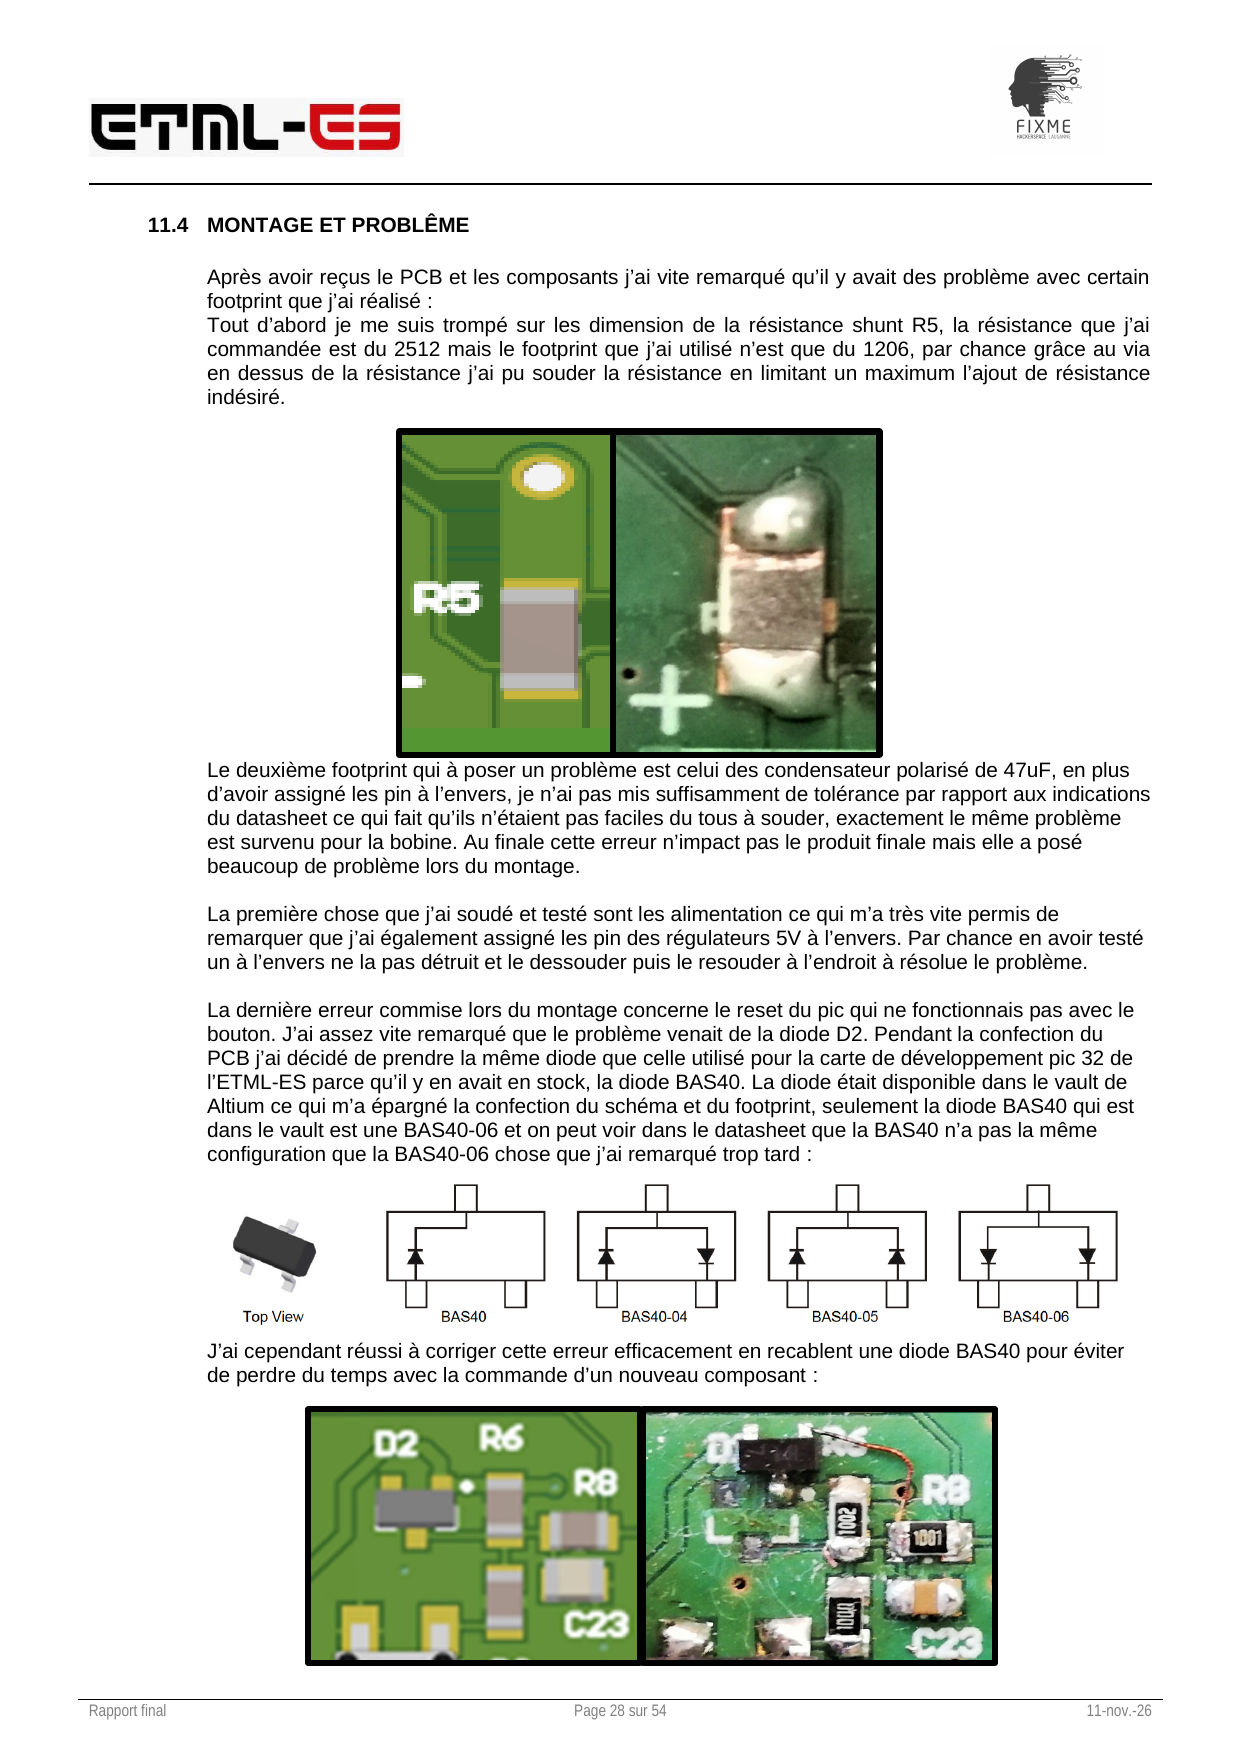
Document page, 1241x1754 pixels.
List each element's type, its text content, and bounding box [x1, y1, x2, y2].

picture [172, 1167, 1152, 1339]
picture [88, 98, 405, 157]
picture [988, 44, 1104, 157]
subtitle Montage et problême [148, 213, 1152, 237]
text Le deuxième footprint qui à poser un problème est celui des condensateur polarisé de 47uF, en plus d’avoir assigné les pin à l’envers, je n’ai pas mis suffisamment de tolérance par rapport aux indications du datasheet ce qui fait qu’ils n’étaient pas faciles du tous à souder, exactement le même problème est survenu pour la bobine. Au finale cette erreur n’impact pas le produit finale mais elle a posé beaucoup de problème lors du montage. [207, 409, 1152, 878]
text Tout d’abord je me suis trompé sur les dimension de la résistance shunt R5, la résistance que j’ai commandée est du 2512 mais le footprint que j’ai utilisé n’est que du 1206, par chance grâce au via en dessus de la résistance j’ai pu souder la résistance en limitant un maximum l’ajout de résistance indésiré. [207, 313, 1152, 409]
text La dernière erreur commise lors du montage concerne le reset du pic qui ne fonctionnais pas avec le bouton. J’ai assez vite remarqué que le problème venait de la diode D2. Pendant la confection du PCB j’ai décidé de prendre la même diode que celle utilisé pour la carte de développement pic 32 de l’ETML-ES parce qu’il y en avait en stock, la diode BAS40. La diode était disponible dans le vault de Altium ce qui m’a épargné la confection du schéma et du footprint, seulement la diode BAS40 qui est dans le vault est une BAS40-06 et on peut voir dans le datasheet que la BAS40 n’a pas la même configuration que la BAS40-06 chose que j’ai remarqué trop tard : [207, 998, 1152, 1165]
text Après avoir reçus le PCB et les composants j’ai vite remarqué qu’il y avait des problème avec certain footprint que j’ai réalisé : [207, 265, 1152, 313]
picture [646, 1412, 992, 1660]
text J’ai cependant réussi à corriger cette erreur efficacement en recablent une diode BAS40 pour éviter de perdre du temps avec la commande d’un nouveau composant : [207, 1339, 1152, 1387]
text La première chose que j’ai soudé et testé sont les alimentation ce qui m’a très vite permis de remarquer que j’ai également assigné les pin des régulateurs 5V à l’envers. Par chance en avoir testé un à l’envers ne la pas détruit et le dessouder puis le resouder à l’endroit à résolue le problème. [207, 902, 1152, 974]
picture [311, 1412, 637, 1660]
